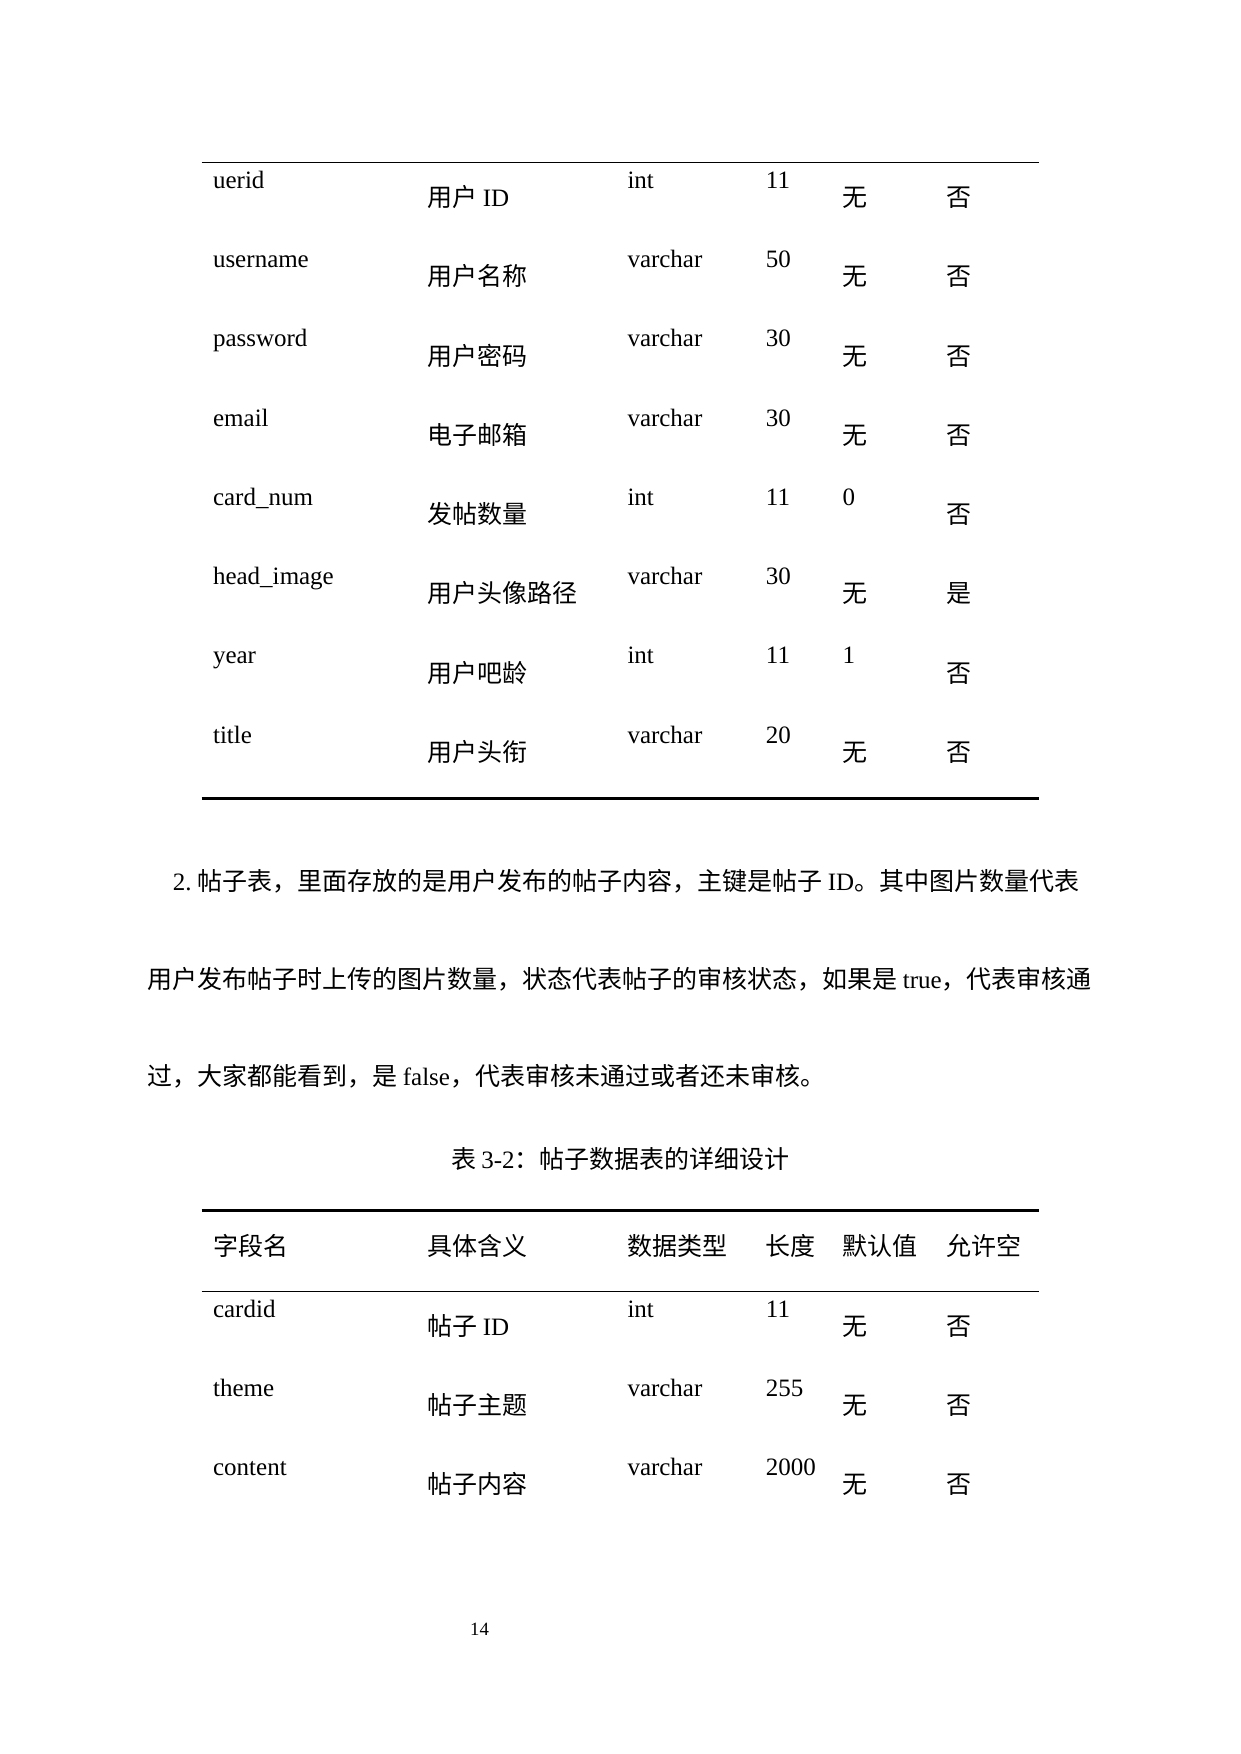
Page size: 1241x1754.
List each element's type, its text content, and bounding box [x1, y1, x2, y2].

table_cell email [202, 401, 416, 480]
table_cell 1 [831, 639, 935, 718]
table_cell 否 [935, 1292, 1038, 1371]
table_cell 无 [831, 718, 935, 797]
table_cell varchar [616, 1450, 754, 1530]
table_cell 帖子主题 [416, 1371, 616, 1450]
table_cell 是 [935, 559, 1038, 639]
table_cell theme [202, 1371, 416, 1450]
table_cell 无 [831, 1292, 935, 1371]
table_cell uerid [202, 163, 416, 242]
table_cell 50 [754, 242, 831, 322]
table_header 数据类型 [616, 1212, 754, 1291]
table_cell 30 [754, 401, 831, 480]
table_cell 否 [935, 322, 1038, 401]
table_cell int [616, 163, 754, 242]
table_cell 电子邮箱 [416, 401, 616, 480]
table_cell varchar [616, 559, 754, 639]
table_cell 用户吧龄 [416, 639, 616, 718]
table_cell 无 [831, 322, 935, 401]
table_cell 否 [935, 718, 1038, 797]
table_cell cardid [202, 1292, 416, 1371]
table_header 具体含义 [416, 1212, 616, 1291]
table_cell 无 [831, 163, 935, 242]
table_cell varchar [616, 242, 754, 322]
table_cell 无 [831, 242, 935, 322]
table_cell year [202, 639, 416, 718]
table_cell 否 [935, 480, 1038, 559]
table_cell 否 [935, 639, 1038, 718]
table_cell varchar [616, 1371, 754, 1450]
table_cell 30 [754, 322, 831, 401]
table_cell 无 [831, 559, 935, 639]
table_cell head_image [202, 559, 416, 639]
table_cell 无 [831, 401, 935, 480]
table_cell int [616, 480, 754, 559]
table_cell 用户密码 [416, 322, 616, 401]
text 表3-2：帖子数据表的详细设计 [148, 1125, 1092, 1190]
table_header 字段名 [202, 1212, 416, 1291]
table_cell 否 [935, 1450, 1038, 1530]
table_cell varchar [616, 322, 754, 401]
table_cell 帖子内容 [416, 1450, 616, 1530]
table_cell varchar [616, 718, 754, 797]
table_cell int [616, 1292, 754, 1371]
table_cell 发帖数量 [416, 480, 616, 559]
table_cell 20 [754, 718, 831, 797]
table_cell 11 [754, 1292, 831, 1371]
table_cell 2000 [754, 1450, 831, 1530]
table_cell title [202, 718, 416, 797]
table_cell 否 [935, 163, 1038, 242]
table_cell username [202, 242, 416, 322]
table_cell 用户名称 [416, 242, 616, 322]
table_cell 11 [754, 480, 831, 559]
table_cell 用户头衔 [416, 718, 616, 797]
table_cell 用户ID [416, 163, 616, 242]
table_cell 用户头像路径 [416, 559, 616, 639]
table_cell card_num [202, 480, 416, 559]
table_header 默认值 [831, 1212, 935, 1291]
table_cell int [616, 639, 754, 718]
table_cell 255 [754, 1371, 831, 1450]
table_cell content [202, 1450, 416, 1530]
table_cell 否 [935, 242, 1038, 322]
table_cell 30 [754, 559, 831, 639]
table_header 长度 [754, 1212, 831, 1291]
table_cell 否 [935, 401, 1038, 480]
table_cell 帖子ID [416, 1292, 616, 1371]
table_cell 11 [754, 639, 831, 718]
table_cell 无 [831, 1450, 935, 1530]
table_cell 0 [831, 480, 935, 559]
table_cell 否 [935, 1371, 1038, 1450]
table_cell 11 [754, 163, 831, 242]
table_cell varchar [616, 401, 754, 480]
table_cell password [202, 322, 416, 401]
table_cell 无 [831, 1371, 935, 1450]
table_header 允许空 [935, 1212, 1038, 1291]
text 2. 帖子表，里面存放的是用户发布的帖子内容，主键是帖子ID。其中图片数量代表用户发布帖子时上传的图片数量，状态代表帖子的审核状态，如果是true，代表审核通过，大家都能看到，是false，代表审核未通过或者还未审核。 [148, 847, 1092, 1107]
